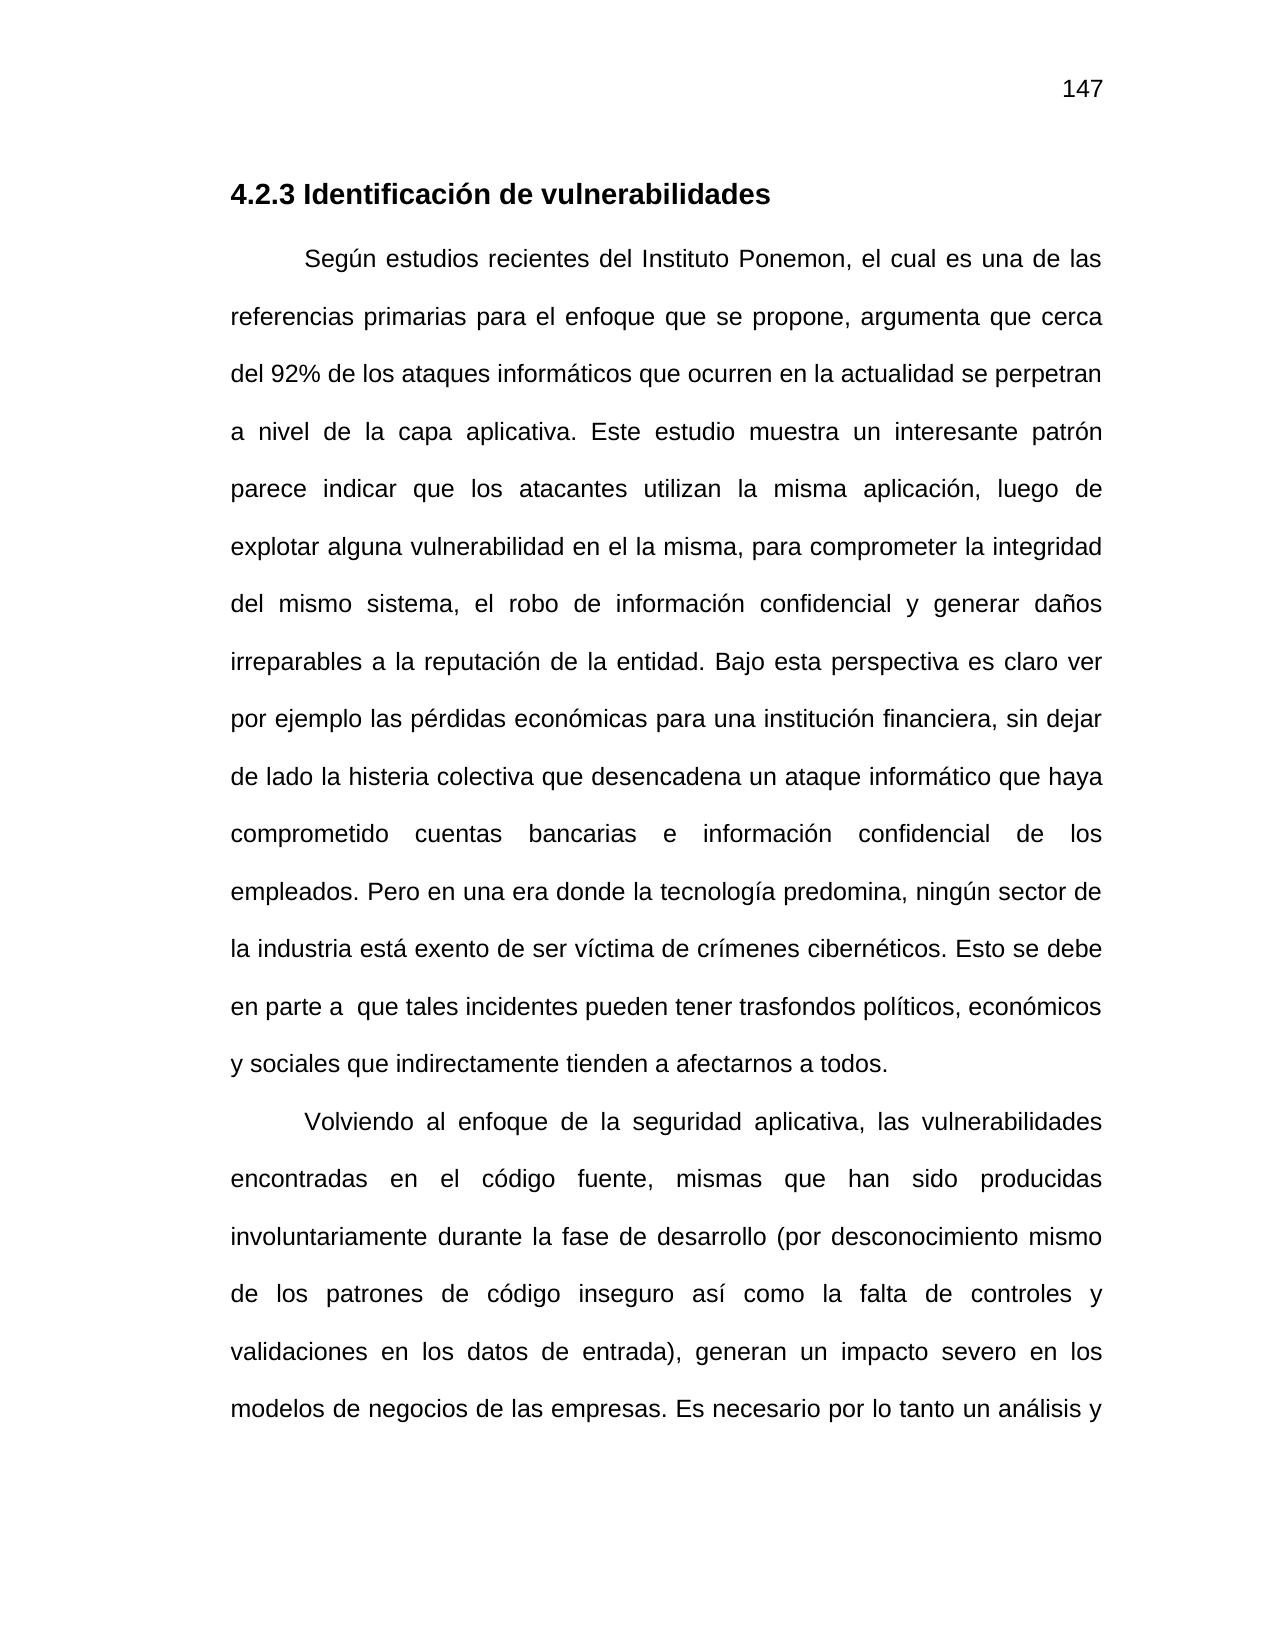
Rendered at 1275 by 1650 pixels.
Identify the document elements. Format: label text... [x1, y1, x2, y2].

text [230, 1107, 1104, 1423]
text Según estudios recientes del Instituto Ponemon, el cual es una de las referencias primarias para el enfoque que se propone, argumenta que cerca del 92% de los ataques informáticos que ocurren en la actualidad se perpetran a nivel de la capa aplicativa. Este estudio muestra un interesante patrón parece indicar que los atacantes utilizan la misma aplicación, luego de explotar alguna vulnerabilidad en el la misma, para comprometer la integridad del mismo sistema, el robo de información confidencial y generar daños irreparables a la reputación de la entidad. Bajo esta perspectiva es claro ver por ejemplo las pérdidas económicas para una institución financiera, sin dejar de lado la histeria colectiva que desencadena un ataque informático que haya comprometido cuentas bancarias e información confidencial de los empleados. Pero en una era donde la tecnología predomina, ningún sector de la industria está exento de ser víctima de crímenes cibernéticos. Esto se debe en parte a que tales incidentes pueden tener trasfondos políticos, económicos y sociales que indirectamente tienden a afectarnos a todos. [230, 244, 1104, 1078]
subtitle 4.2.3 Identificación de vulnerabilidades [230, 177, 1104, 211]
